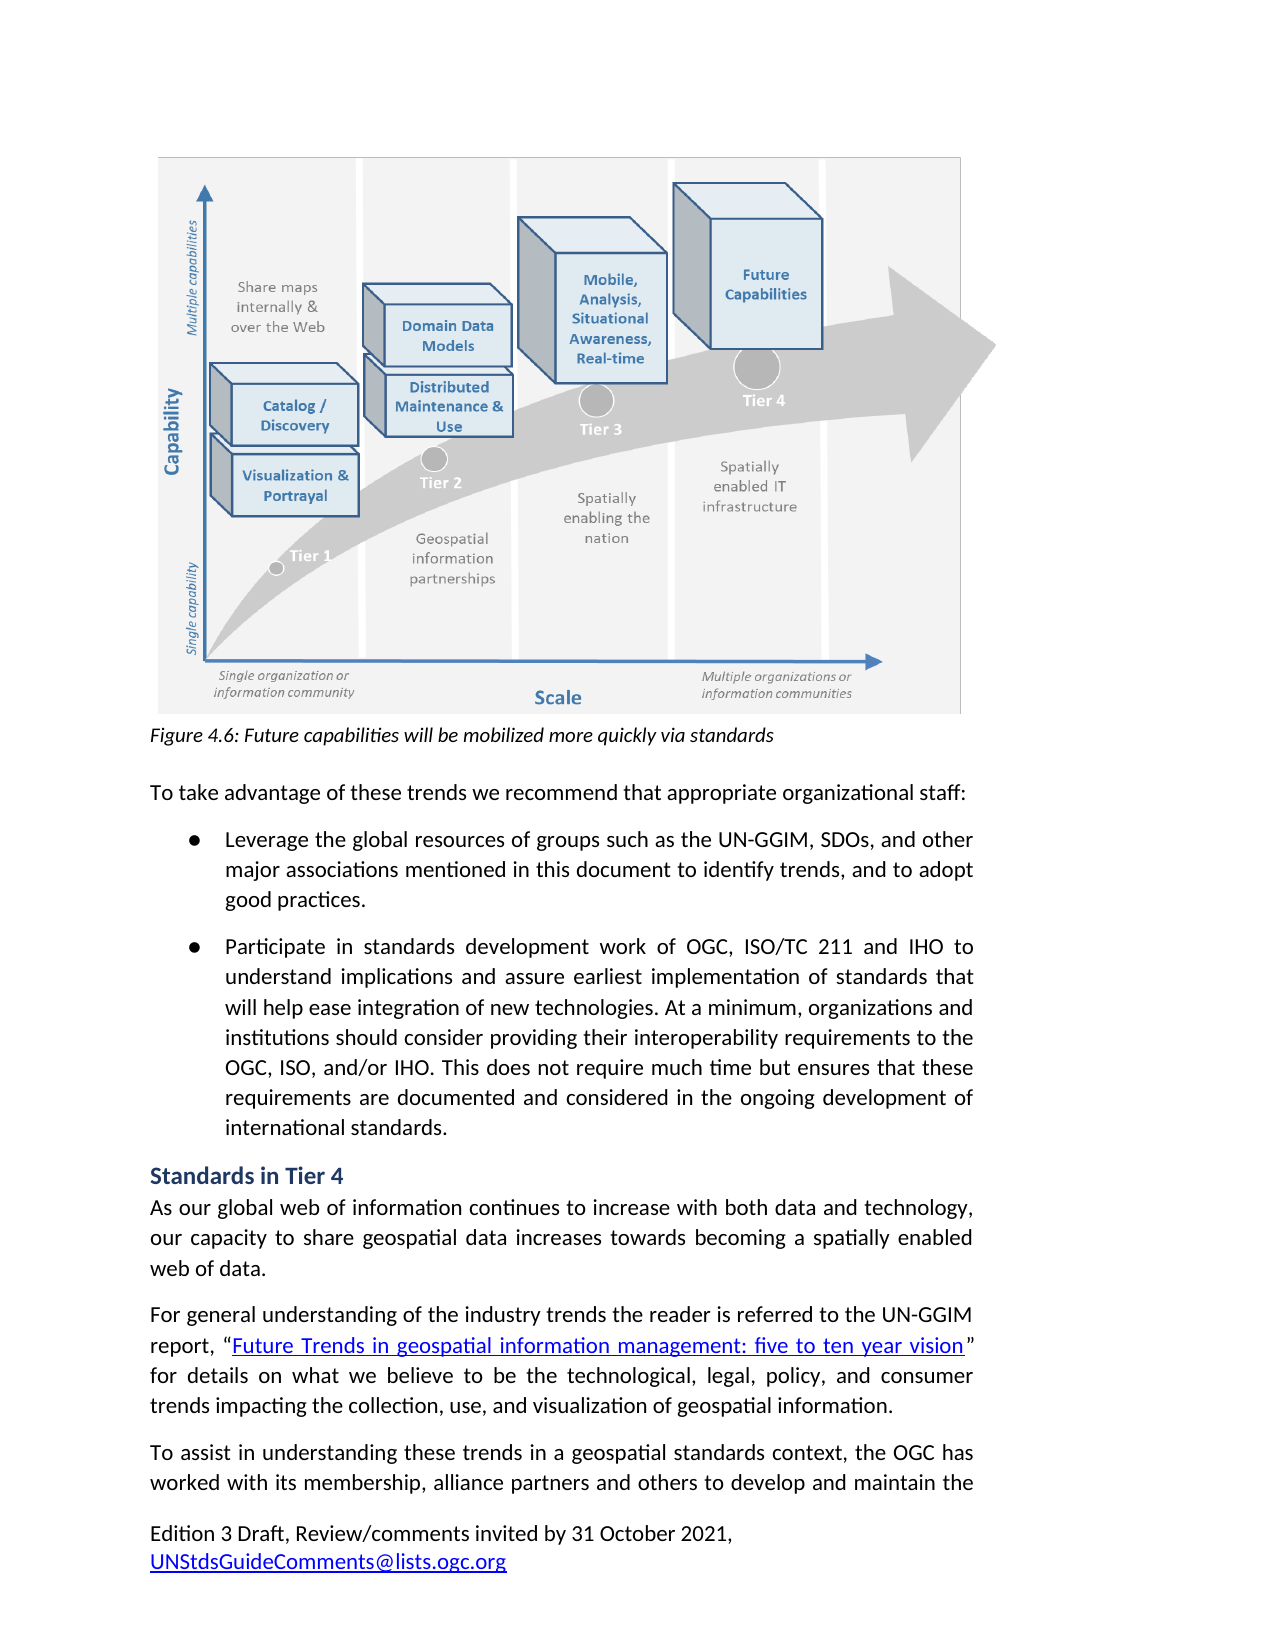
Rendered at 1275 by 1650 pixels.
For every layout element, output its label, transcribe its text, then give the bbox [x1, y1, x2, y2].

list Leverage the global resources of groups such as the UN-GGIM, SDOs, and other major associations mentioned in this document to identify trends, and to adopt good practices. [187, 825, 975, 913]
text For general understanding of the industry trends the reader is referred to the UN-GGIM report, “Future Trends in geospatial information management: five to ten year vision” for details on what we believe to be the technological, legal, policy, and consumer trends impacting the collection, use, and visualization of geospatial information. [150, 1301, 975, 1419]
text As our global web of information continues to increase with both data and technology, our capacity to share geospatial data increases towards becoming a spatially enabled web of data. [150, 1193, 975, 1282]
list Participate in standards development work of OGC, ISO/TC 211 and IHO to understand implications and assure earliest implementation of standards that will help ease integration of new technologies. At a minimum, organizations and institutions should consider providing their interoperability requirements to the OGC, ISO, and/or IHO. This does not require much time but ensures that these requirements are documented and considered in the ongoing development of international standards. [187, 932, 975, 1142]
text To take advantage of these trends we recommend that appropriate organizational staff: [150, 723, 975, 806]
picture [150, 154, 996, 723]
subtitle Standards in Tier 4 [150, 1160, 975, 1191]
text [150, 1438, 975, 1496]
